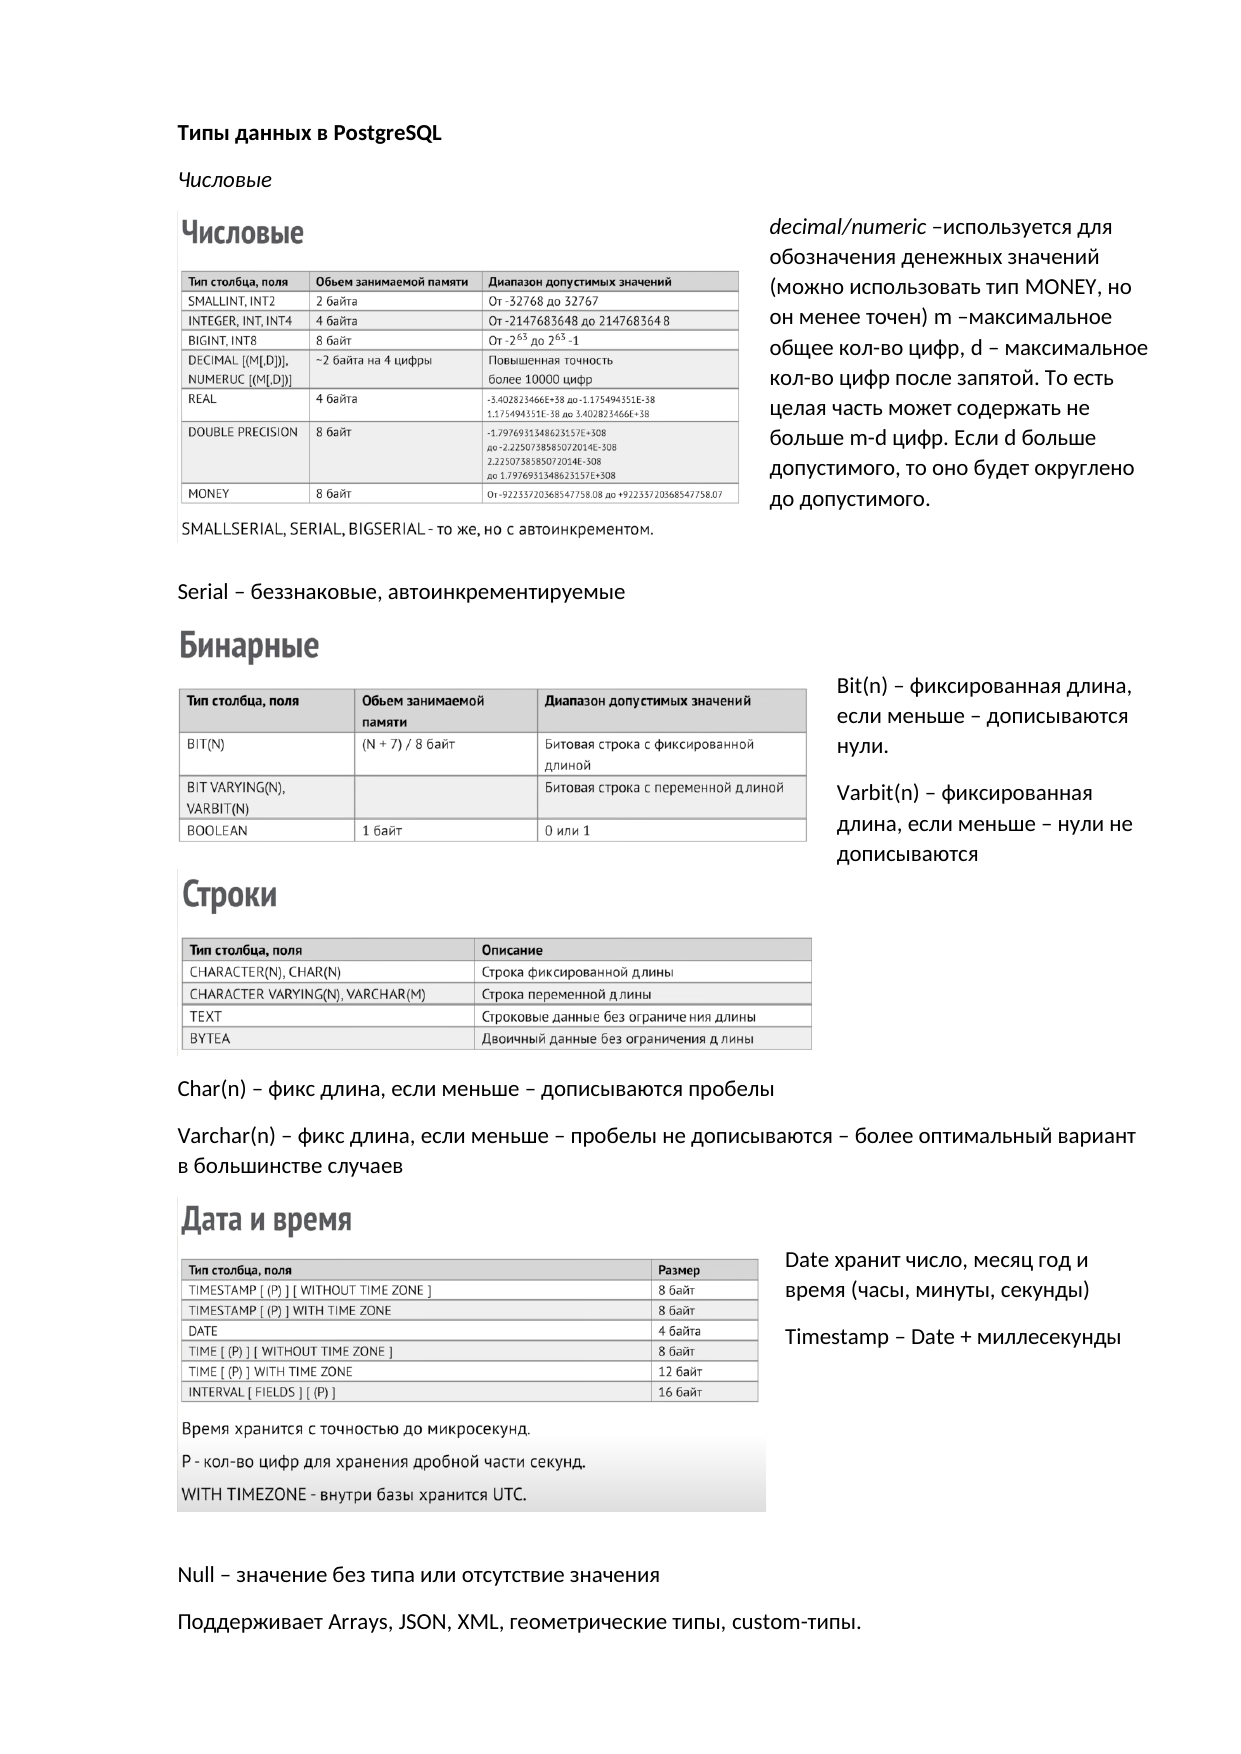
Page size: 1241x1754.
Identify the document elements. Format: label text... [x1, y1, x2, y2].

text Serial – беззнаковые, автоинкрементируемые [177, 577, 1152, 606]
picture [177, 1197, 767, 1512]
text Типы данных в PostgreSQL [177, 118, 1152, 146]
text Timestamp – Date + миллесекунды [177, 1322, 1152, 1542]
text Date хранит число, месяц год и время (часы, минуты, секунды) [767, 1245, 1152, 1303]
text Null – значение без типа или отсутствие значения [177, 1561, 1152, 1588]
picture [177, 624, 818, 847]
text Bit(n) – фиксированная длина, если меньше – дописываются нули. [818, 671, 1152, 760]
picture [177, 211, 751, 543]
text Varchar(n) – фикс длина, если меньше – пробелы не дописываются – более оптимальный вариант в большинстве случаев [177, 1121, 1152, 1179]
text Поддерживает Arrays, JSON, XML, геометрические типы, custom-типы. [177, 1607, 1152, 1635]
text Числовые [177, 165, 1152, 193]
text Сhar(n) – фикс длина, если меньше – дописываются пробелы [177, 1074, 1152, 1102]
text decimal/numeric –используется для обозначения денежных значений (можно использовать тип MONEY, но он менее точен) m –максимальное общее кол-во цифр, d – максимальное кол-во цифр после запятой. То есть целая часть может содержать не больше m-d цифр. Если d больше допустимого, то оно будет округлено до допустимого. [751, 212, 1152, 512]
picture [177, 869, 824, 1056]
